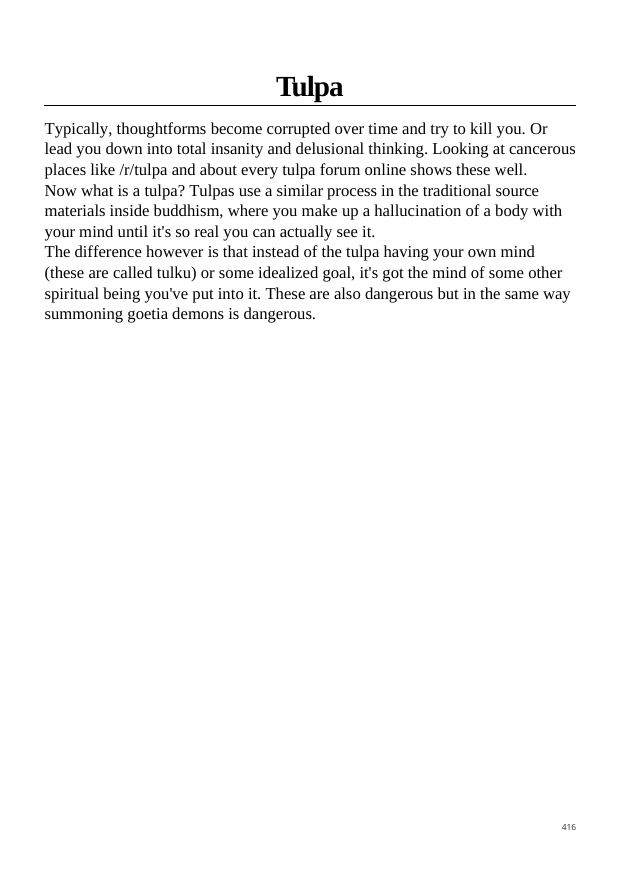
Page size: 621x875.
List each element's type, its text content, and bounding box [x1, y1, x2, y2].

text Typically, thoughtforms become corrupted over time and try to kill you. Or lead you down into total insanity and delusional thinking. Looking at cancerous places like /r/tulpa and about every tulpa forum online shows these well. [44, 118, 576, 179]
text Now what is a tulpa? Tulpas use a similar process in the traditional source materials inside buddhism, where you make up a hallucination of a body with your mind until it's so real you can actually see it. [44, 180, 576, 241]
text The difference however is that instead of the tulpa having your own mind (these are called tulku) or some idealized goal, it's got the mind of some other spiritual being you've put into it. These are also dangerous but in the same way summoning goetia demons is dangerous. [44, 242, 576, 323]
subtitle Tulpa [44, 69, 576, 105]
